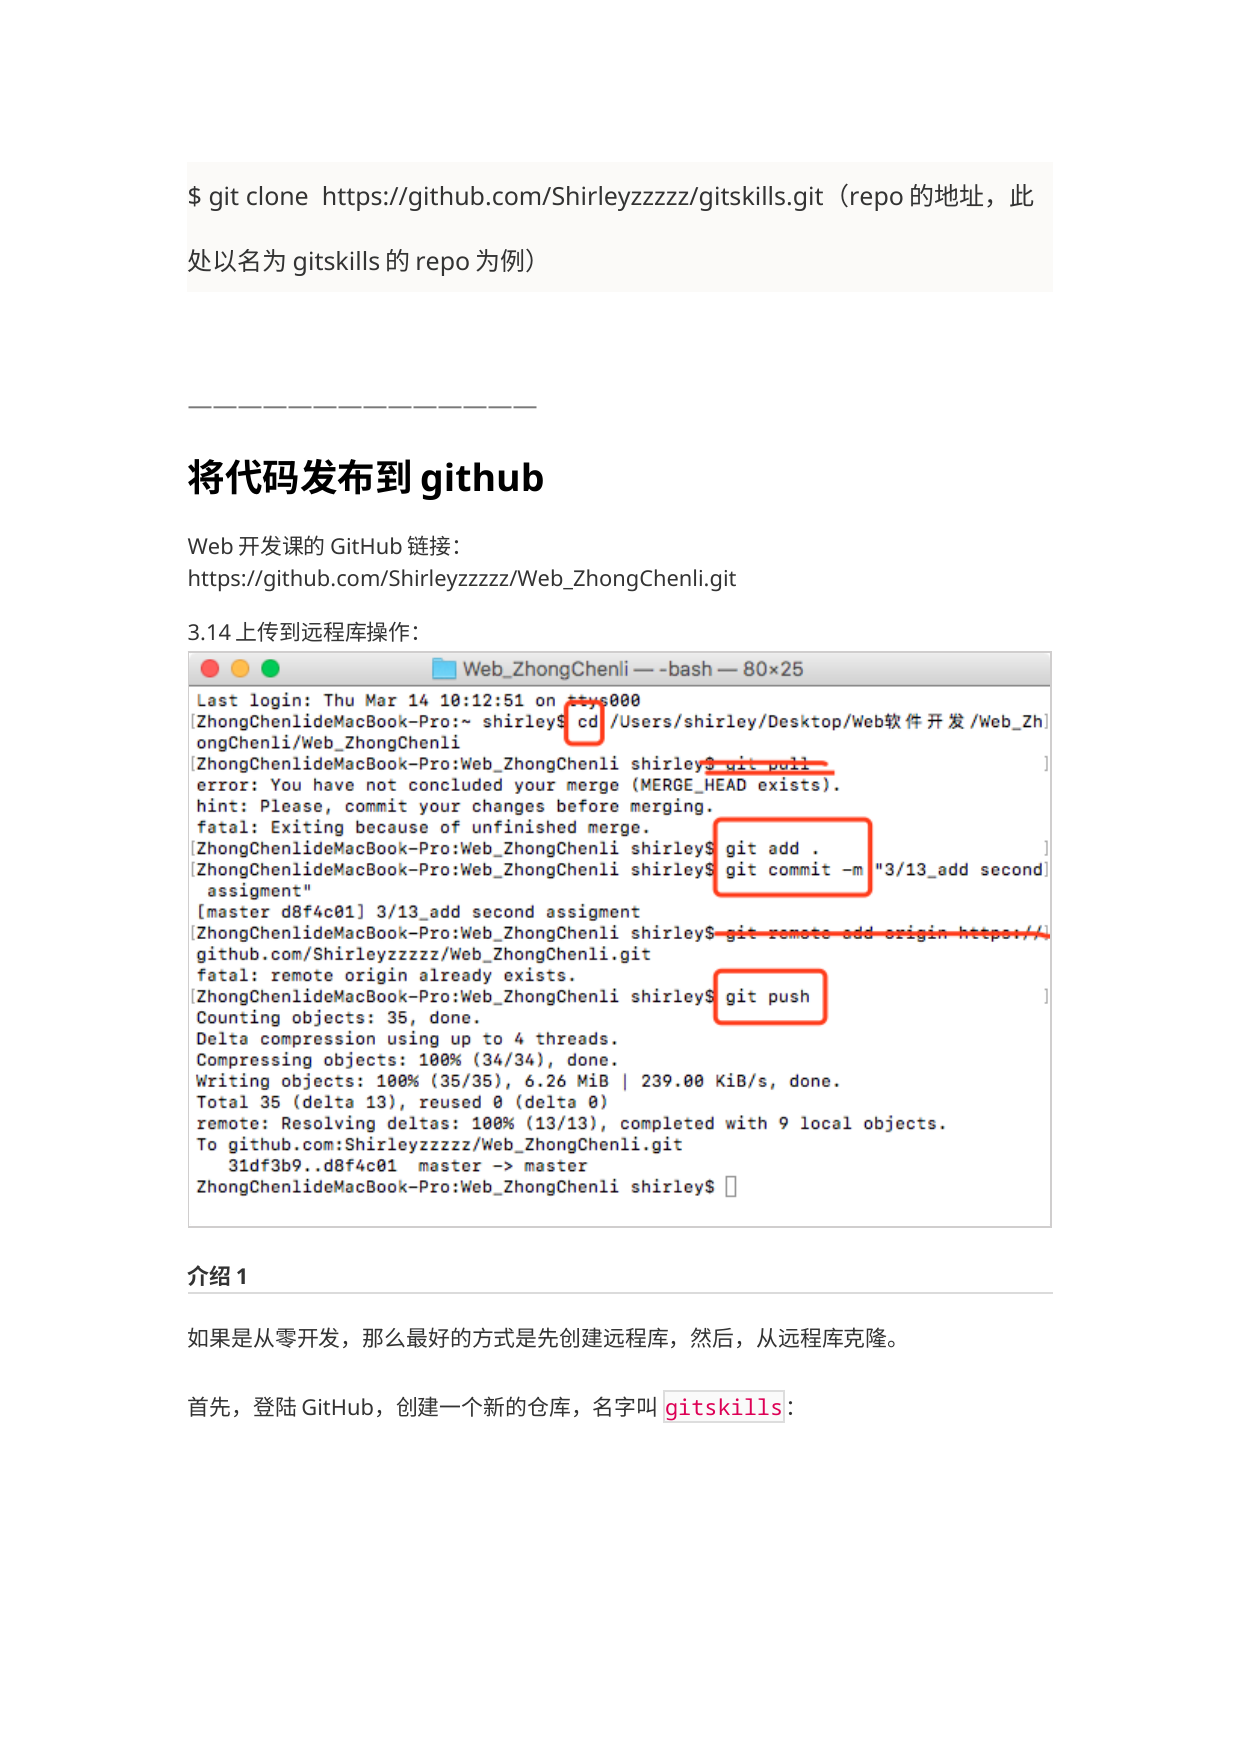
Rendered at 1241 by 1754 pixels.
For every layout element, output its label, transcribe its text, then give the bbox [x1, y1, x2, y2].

text —————————————— [187, 373, 1053, 438]
subtitle 介绍1 [187, 1259, 1053, 1294]
text $ git clone https://github.com/Shirleyzzzzz/gitskills.git（repo的地址，此处以名为gitskills的repo为例） [187, 162, 1053, 292]
text 将代码发布到github [187, 443, 1053, 508]
text 首先，登陆GitHub，创建一个新的仓库，名字叫gitskills： [187, 1374, 1053, 1439]
picture [189, 653, 1050, 1226]
text 如果是从零开发，那么最好的方式是先创建远程库，然后，从远程库克隆。 [187, 1321, 1053, 1353]
text Web开发课的GitHub链接： https://github.com/Shirleyzzzzz/Web_ZhongChenli.git [187, 529, 1053, 594]
